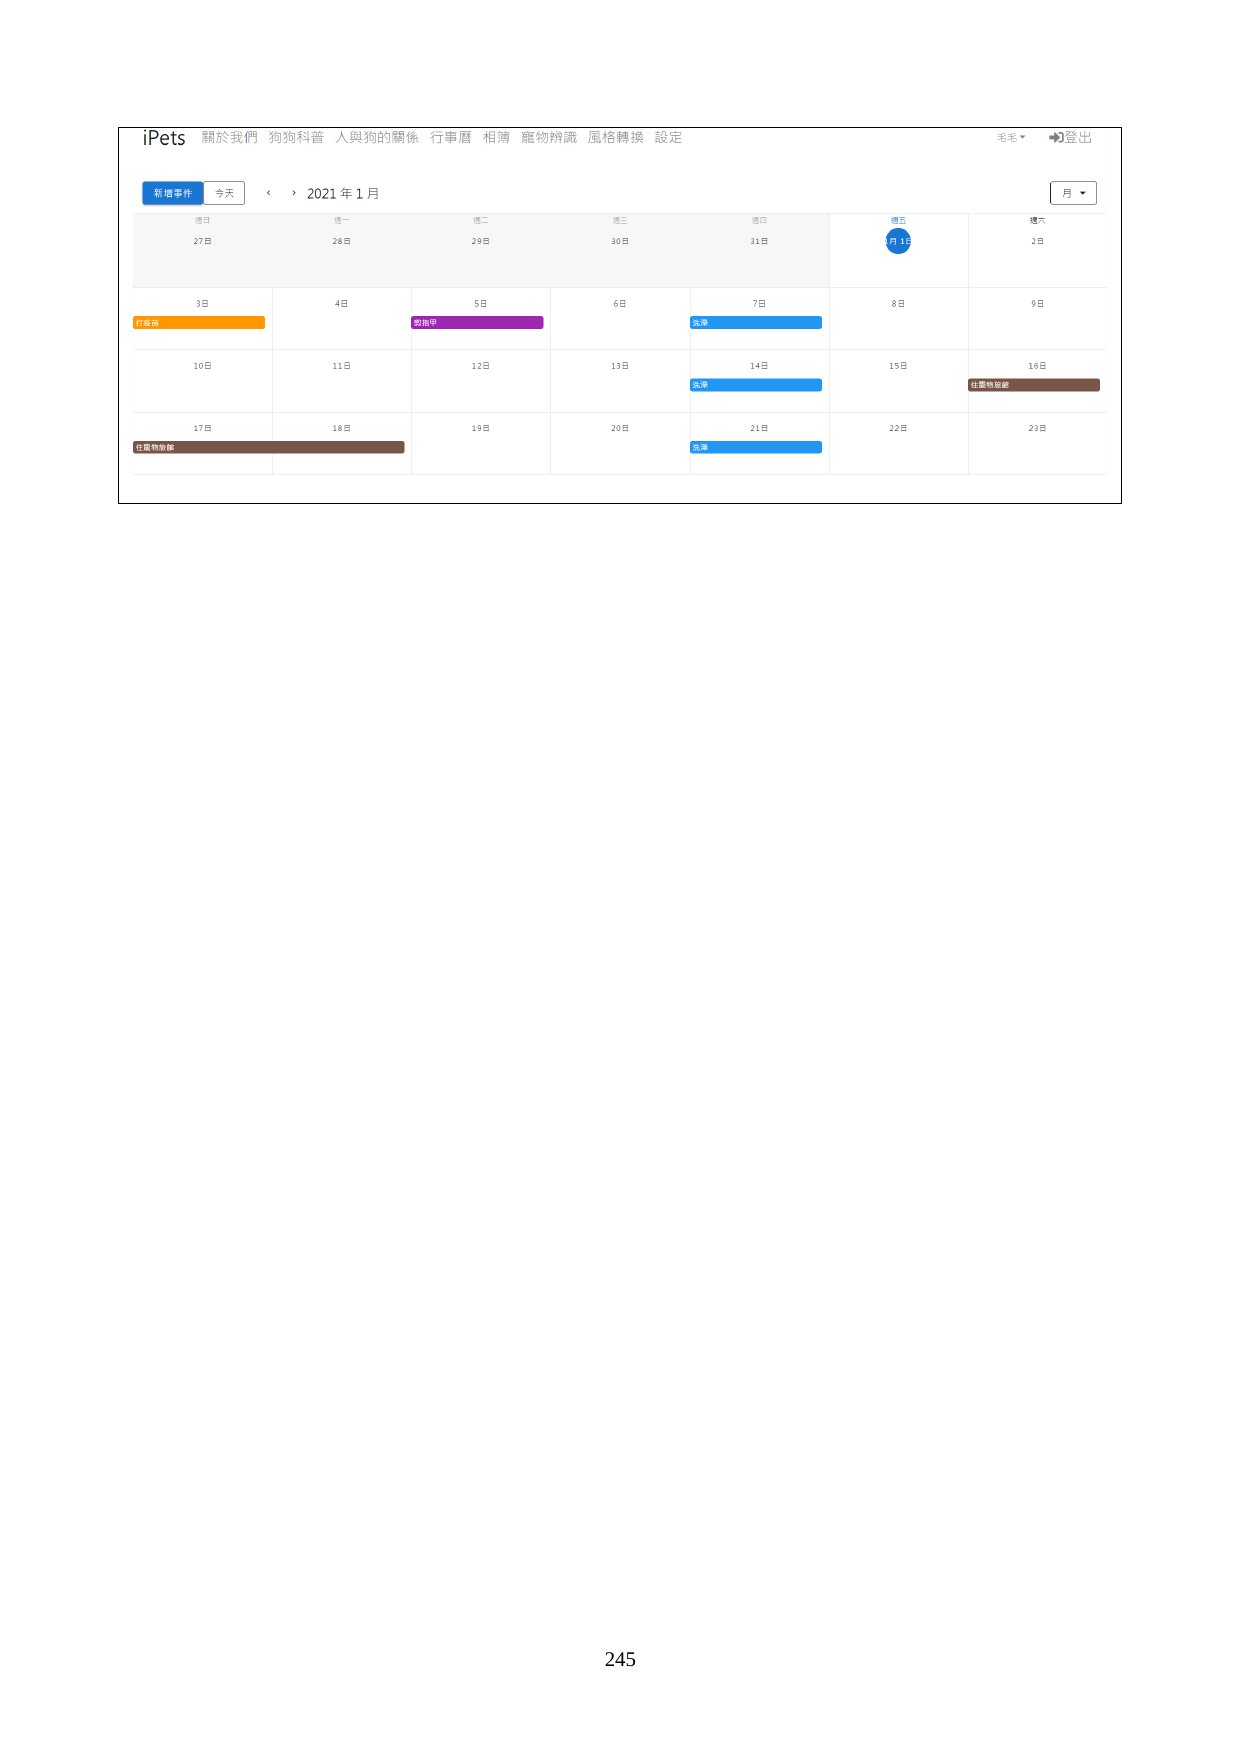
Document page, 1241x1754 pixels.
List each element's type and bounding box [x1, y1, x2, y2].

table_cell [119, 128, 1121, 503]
picture [132, 128, 1108, 475]
